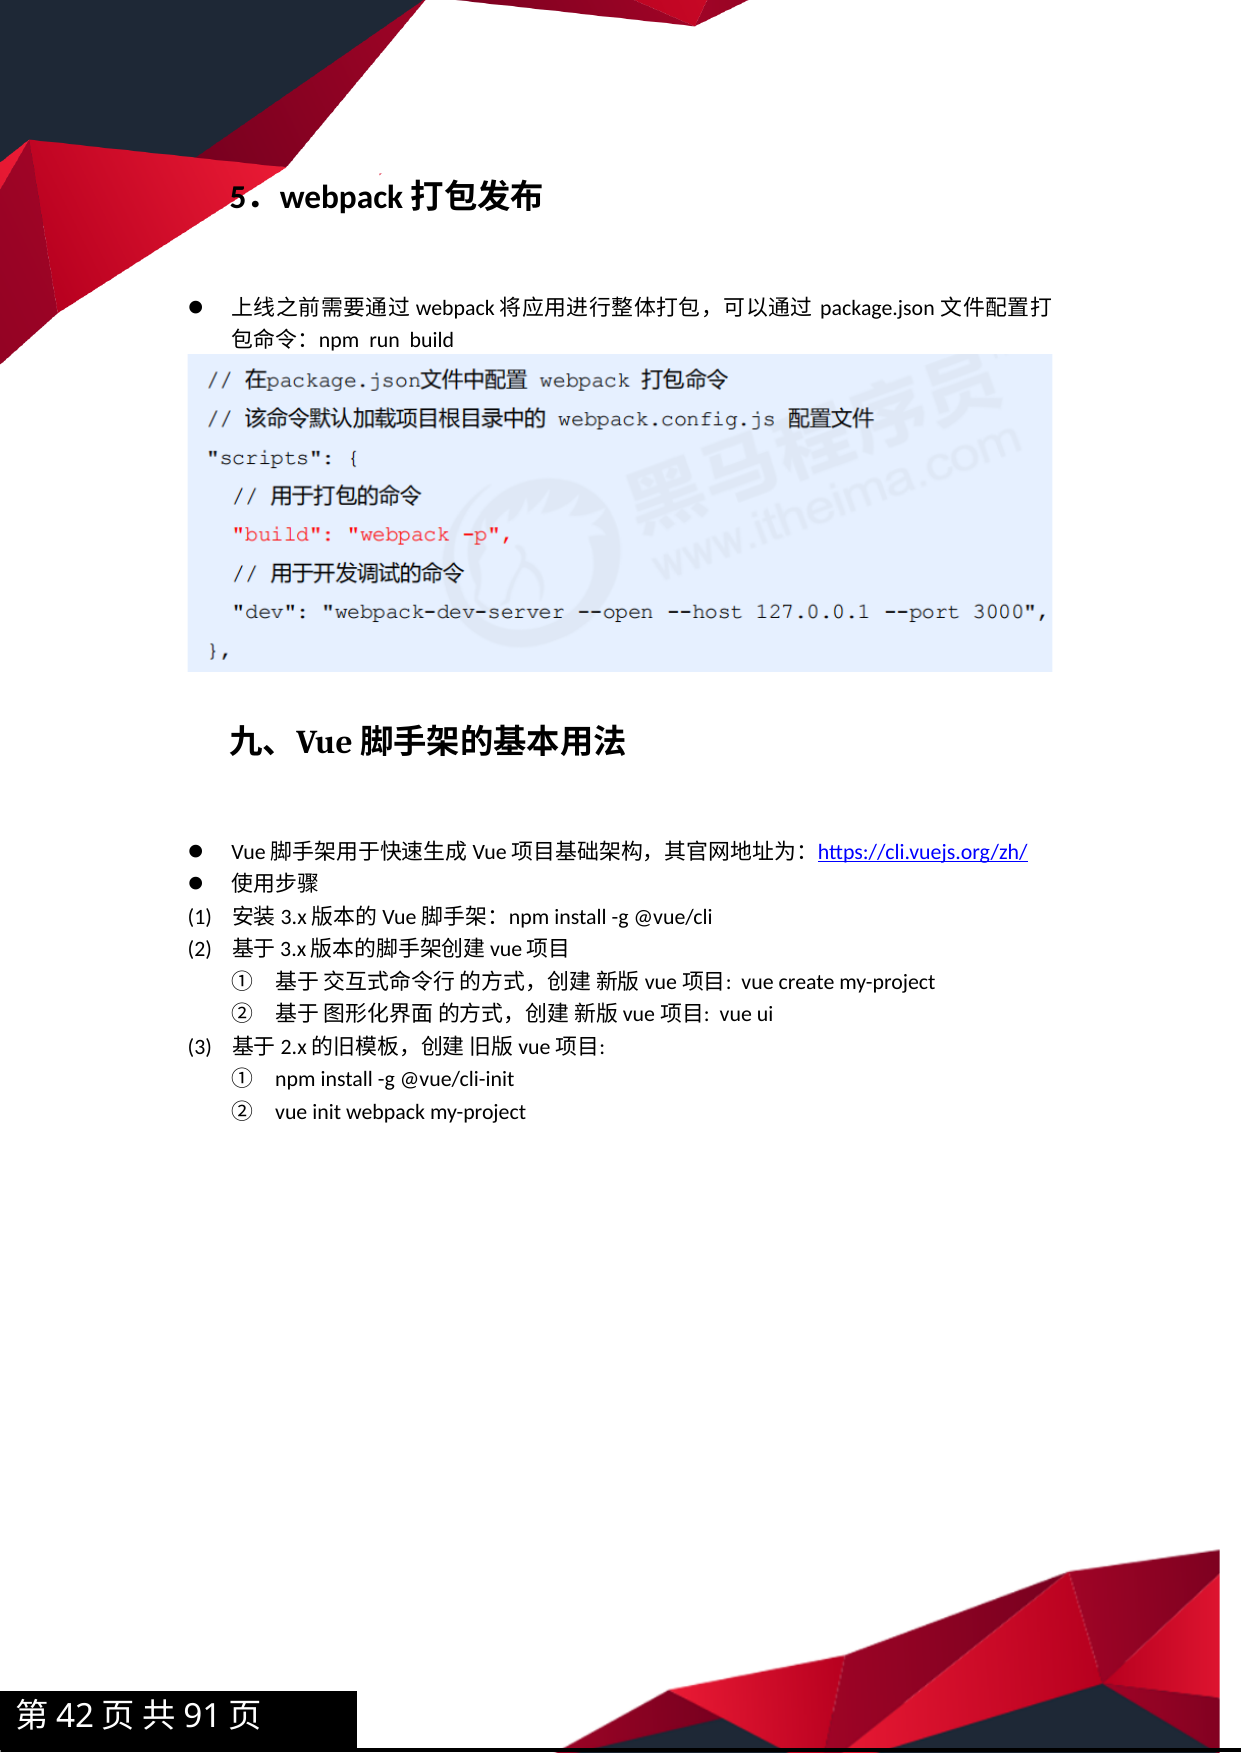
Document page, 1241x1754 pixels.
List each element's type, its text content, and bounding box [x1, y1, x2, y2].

subtitle webpack 打包发布 [187, 162, 1053, 227]
picture [0, 0, 1053, 672]
list npm install -g @vue/cli-init [187, 1061, 1053, 1093]
list 上线之前需要通过webpack将应用进行整体打包，可以通过 package.json 文件配置打包命令：npm run build [187, 289, 1053, 354]
list 基于3.x版本的脚手架创建vue项目 [187, 931, 1053, 963]
list 基于 图形化界面 的方式，创建 新版 vue 项目: vue ui [187, 996, 1053, 1028]
list 安装 3.x 版本的 Vue 脚手架：npm install -g @vue/cli [187, 898, 1053, 931]
list 基于 交互式命令行 的方式，创建 新版 vue 项目: vue create my-project [187, 963, 1053, 996]
list Vue 脚手架用于快速生成 Vue 项目基础架构，其官网地址为：https://cli.vuejs.org/zh/ [187, 833, 1053, 866]
picture [0, 1488, 1241, 1753]
list 使用步骤 [187, 866, 1053, 898]
list vue init webpack my-project [187, 1093, 1053, 1126]
list 基于 2.x 的旧模板，创建 旧版 vue 项目: [187, 1028, 1053, 1061]
subtitle Vue 脚手架的基本用法 [187, 706, 1053, 771]
